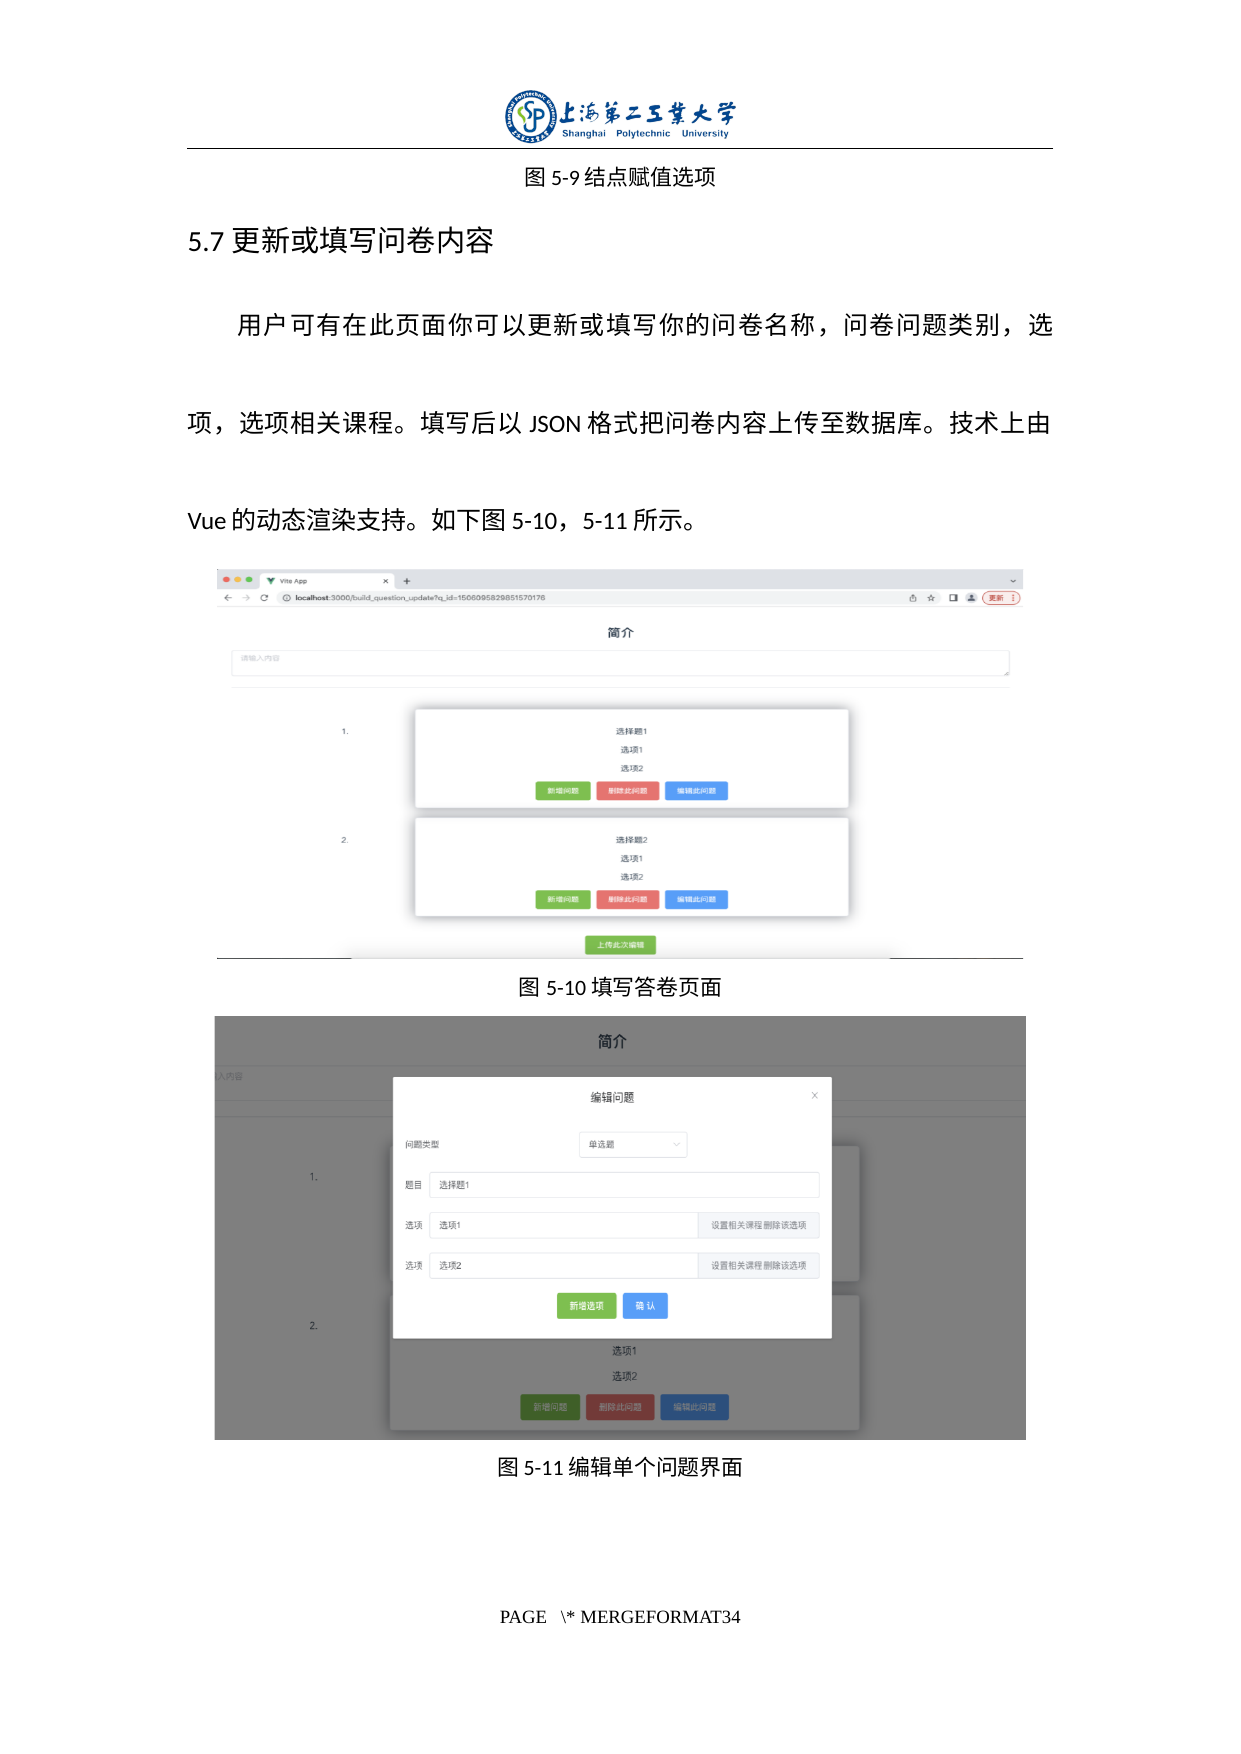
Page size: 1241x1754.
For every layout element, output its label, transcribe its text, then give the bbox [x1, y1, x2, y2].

text 图5-9 结点赋值选项 [187, 162, 1053, 192]
text 图5-11 编辑单个问题界面 [187, 1452, 1053, 1482]
text 图 5-10 填写答卷页面 [187, 972, 1053, 1002]
text 用户可有在此页面你可以更新或填写你的问卷名称，问卷问题类别，选项，选项相关课程。填写后以JSON格式把问卷内容上传至数据库。技术上由Vue的动态渲染支持。如下图5-10，5-11所示。 [187, 293, 1053, 553]
text 5.7 更新或填写问卷内容 [187, 206, 1053, 271]
picture [503, 88, 737, 146]
picture [217, 569, 1024, 959]
picture [214, 1016, 1026, 1440]
